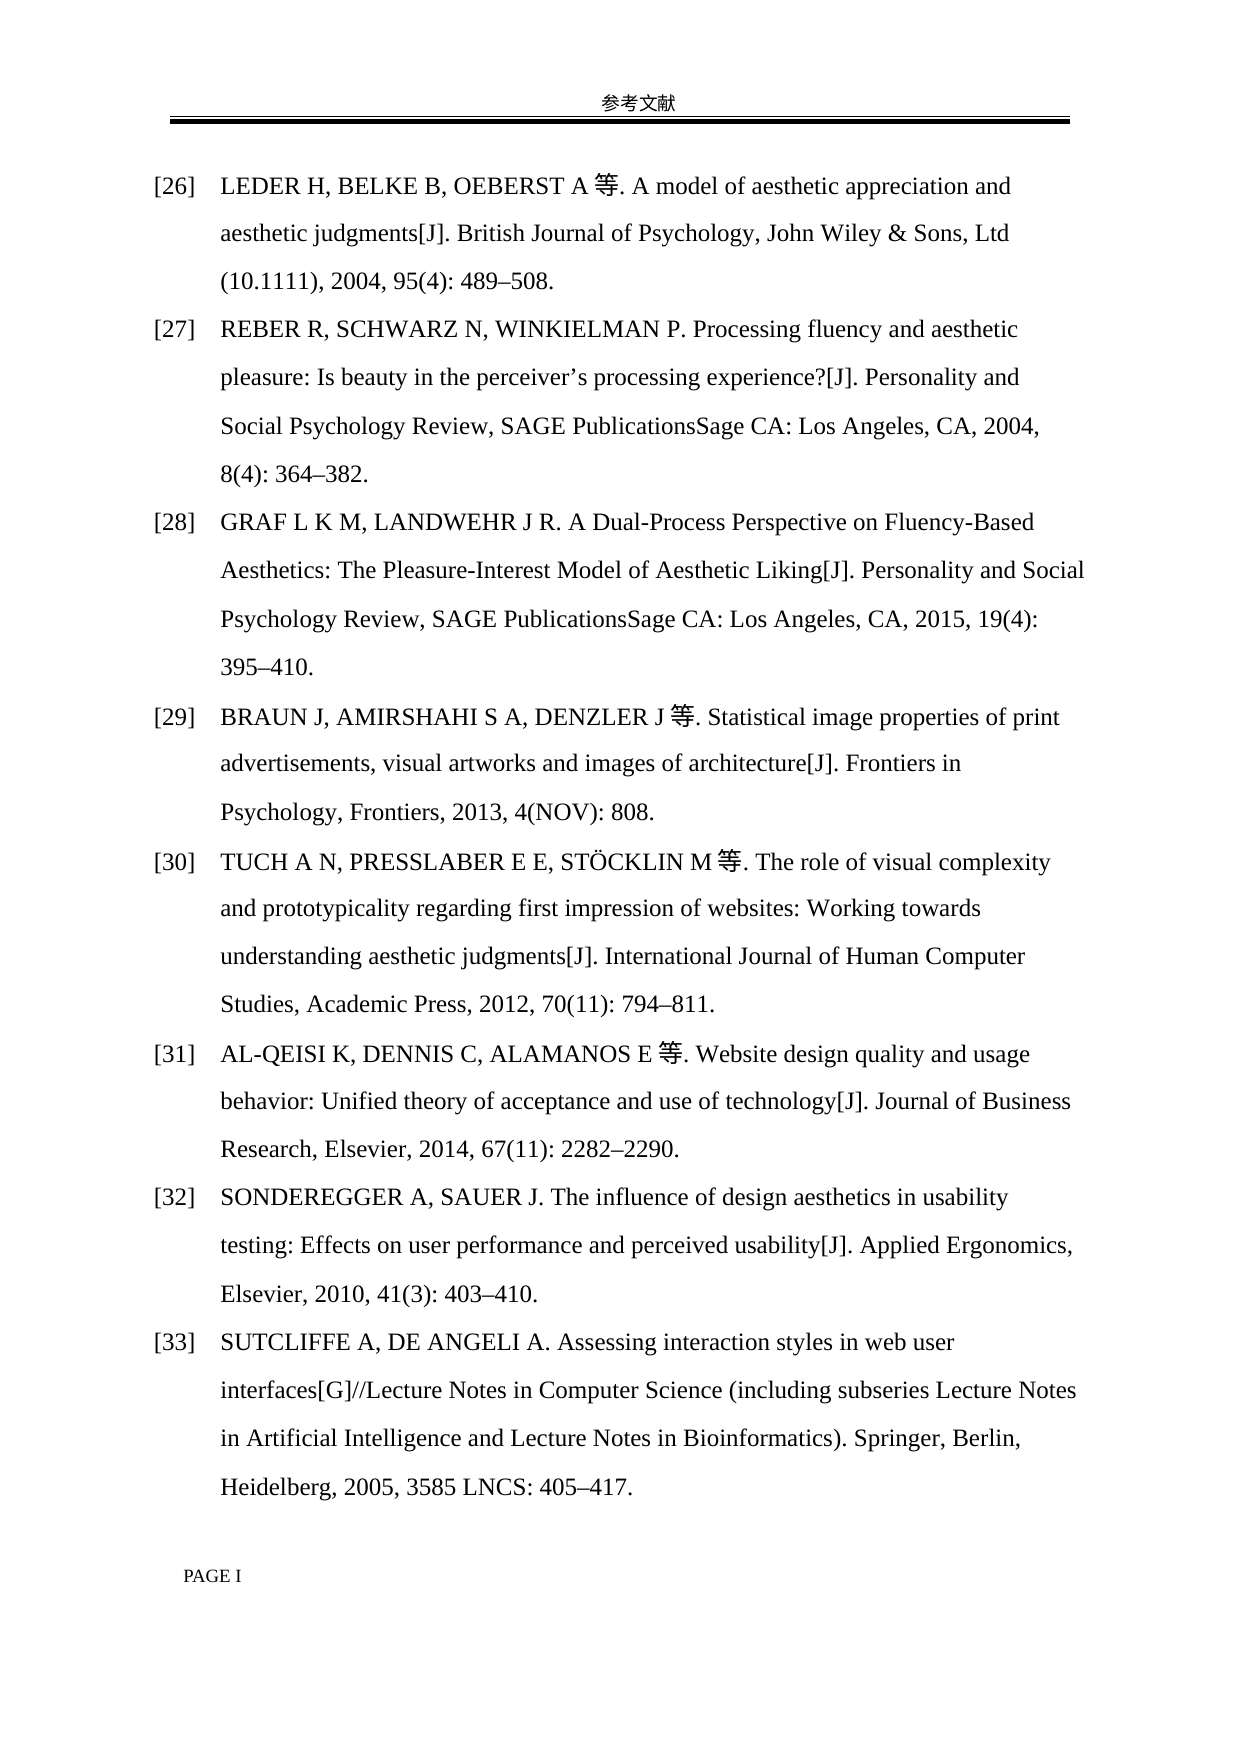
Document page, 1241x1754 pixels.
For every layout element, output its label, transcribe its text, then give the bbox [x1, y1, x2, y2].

text [26] LEDER H, BELKE B, OEBERST A等. A model of aesthetic appreciation and aesthetic judgments[J]. British Journal of Psychology, John Wiley & Sons, Ltd (10.1111), 2004, 95(4): 489–508. [153, 160, 1087, 304]
text [30] TUCH A N, PRESSLABER E E, STÖCKLIN M等. The role of visual complexity and prototypicality regarding first impression of websites: Working towards understanding aesthetic judgments[J]. International Journal of Human Computer Studies, Academic Press, 2012, 70(11): 794–811. [153, 835, 1087, 1028]
text [32] SONDEREGGER A, SAUER J. The influence of design aesthetics in usability testing: Effects on user performance and perceived usability[J]. Applied Ergonomics, Elsevier, 2010, 41(3): 403–410. [153, 1173, 1087, 1317]
text [29] BRAUN J, AMIRSHAHI S A, DENZLER J等. Statistical image properties of print advertisements, visual artworks and images of architecture[J]. Frontiers in Psychology, Frontiers, 2013, 4(NOV): 808. [153, 690, 1087, 835]
text [27] REBER R, SCHWARZ N, WINKIELMAN P. Processing fluency and aesthetic pleasure: Is beauty in the perceiver’s processing experience?[J]. Personality and Social Psychology Review, SAGE PublicationsSage CA: Los Angeles, CA, 2004, 8(4): 364–382. [153, 304, 1087, 497]
text [33] SUTCLIFFE A, DE ANGELI A. Assessing interaction styles in web user interfaces[G]//Lecture Notes in Computer Science (including subseries Lecture Notes in Artificial Intelligence and Lecture Notes in Bioinformatics). Springer, Berlin, Heidelberg, 2005, 3585 LNCS: 405–417. [153, 1317, 1087, 1510]
text [31] AL-QEISI K, DENNIS C, ALAMANOS E等. Website design quality and usage behavior: Unified theory of acceptance and use of technology[J]. Journal of Business Research, Elsevier, 2014, 67(11): 2282–2290. [153, 1028, 1087, 1173]
text [28] GRAF L K M, LANDWEHR J R. A Dual-Process Perspective on Fluency-Based Aesthetics: The Pleasure-Interest Model of Aesthetic Liking[J]. Personality and Social Psychology Review, SAGE PublicationsSage CA: Los Angeles, CA, 2015, 19(4): 395–410. [153, 497, 1087, 690]
